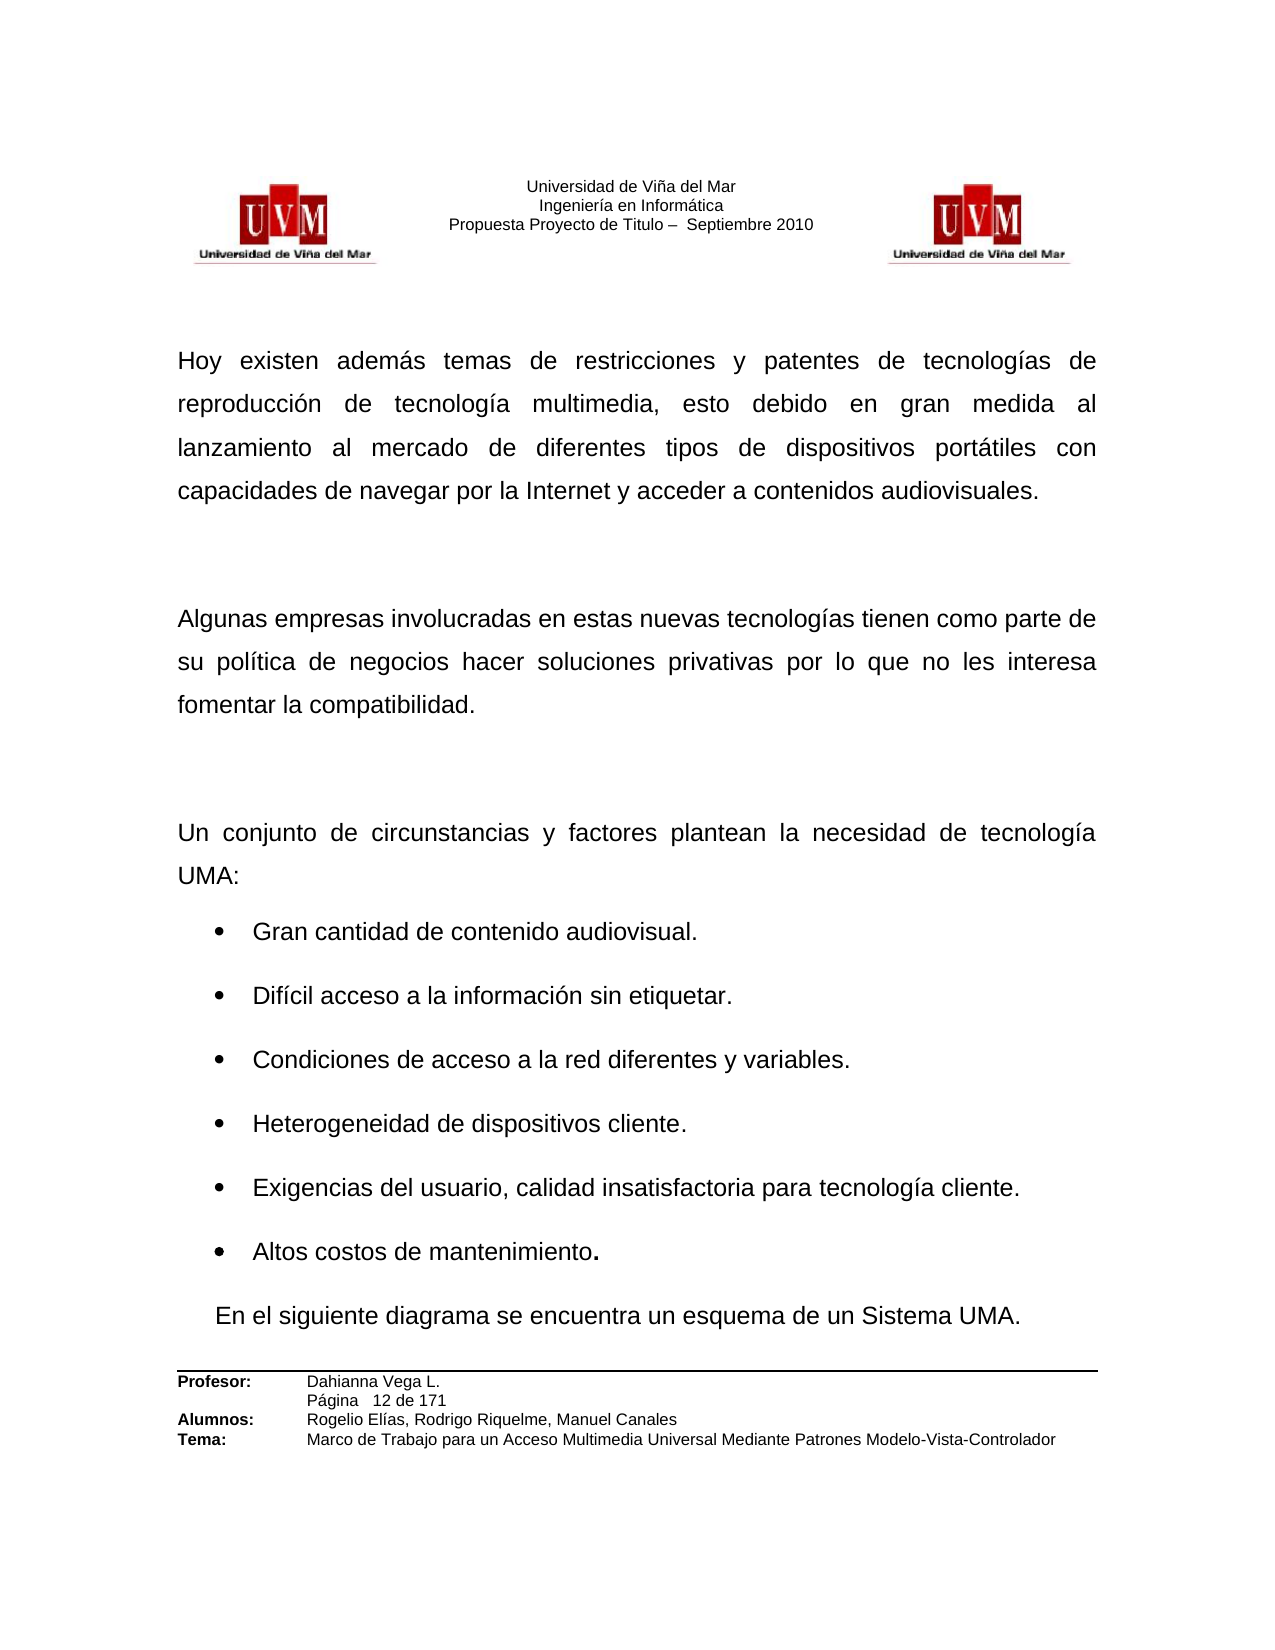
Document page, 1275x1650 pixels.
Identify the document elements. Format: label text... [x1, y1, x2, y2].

list Altos costos de mantenimiento. [215, 1237, 1098, 1266]
text Hoy existen además temas de restricciones y patentes de tecnologías de reproducción de tecnología multimedia, esto debido en gran medida al lanzamiento al mercado de diferentes tipos de dispositivos portátiles con capacidades de navegar por la Internet y acceder a contenidos audiovisuales. [177, 346, 1098, 504]
list Exigencias del usuario, calidad insatisfactoria para tecnología cliente. [215, 1173, 1098, 1202]
text Un conjunto de circunstancias y factores plantean la necesidad de tecnología UMA: [177, 818, 1098, 890]
text Algunas empresas involucradas en estas nuevas tecnologías tienen como parte de su política de negocios hacer soluciones privativas por lo que no les interesa fomentar la compatibilidad. [177, 604, 1098, 719]
list Condiciones de acceso a la red diferentes y variables. [215, 1045, 1098, 1073]
picture [177, 176, 390, 267]
list Difícil acceso a la información sin etiquetar. [215, 981, 1098, 1009]
list Gran cantidad de contenido audiovisual. [215, 917, 1098, 945]
list Heterogeneidad de dispositivos cliente. [215, 1109, 1098, 1138]
picture [871, 176, 1084, 267]
list En el siguiente diagrama se encuentra un esquema de un Sistema UMA. [215, 1301, 1098, 1330]
